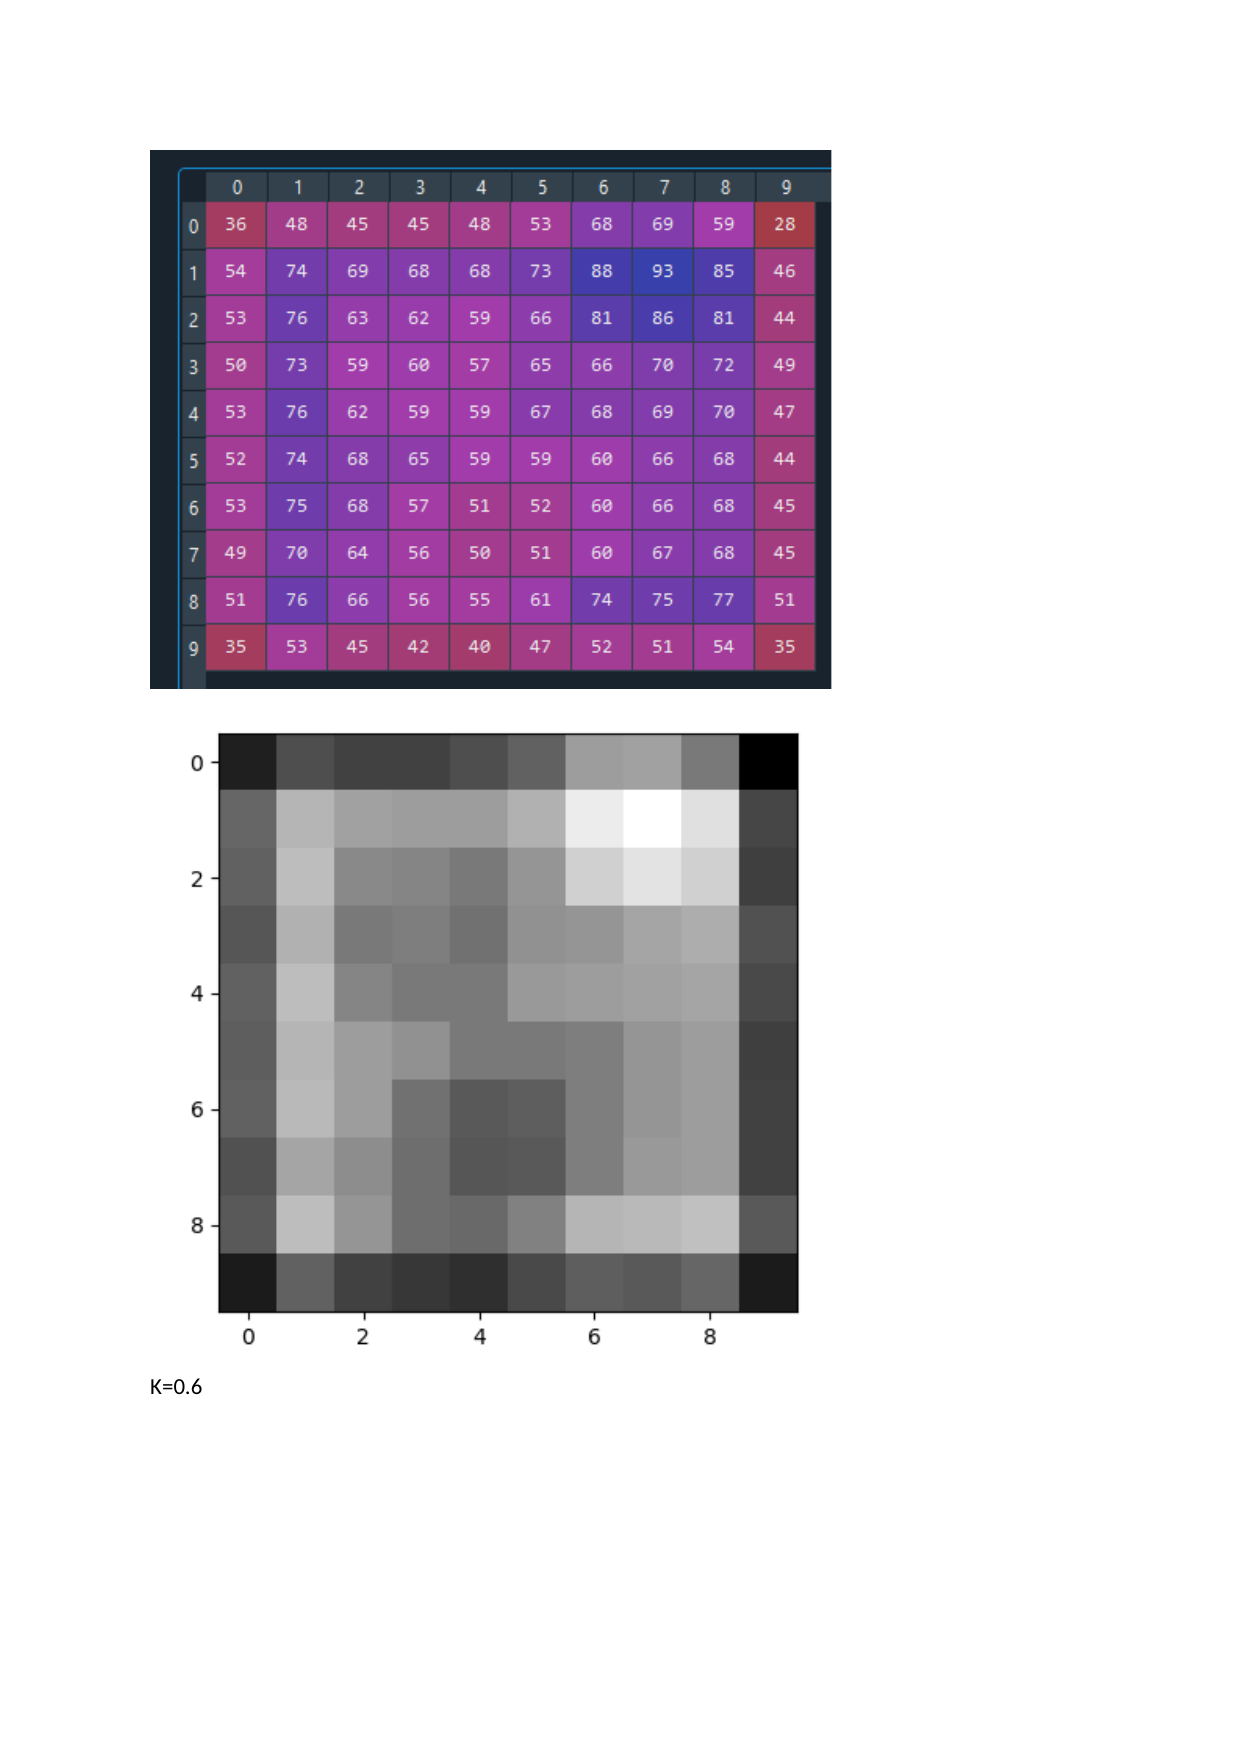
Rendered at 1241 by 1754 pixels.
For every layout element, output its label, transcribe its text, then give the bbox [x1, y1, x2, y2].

picture [150, 150, 832, 689]
text K=0.6 [150, 1372, 1090, 1400]
picture [150, 707, 841, 1354]
